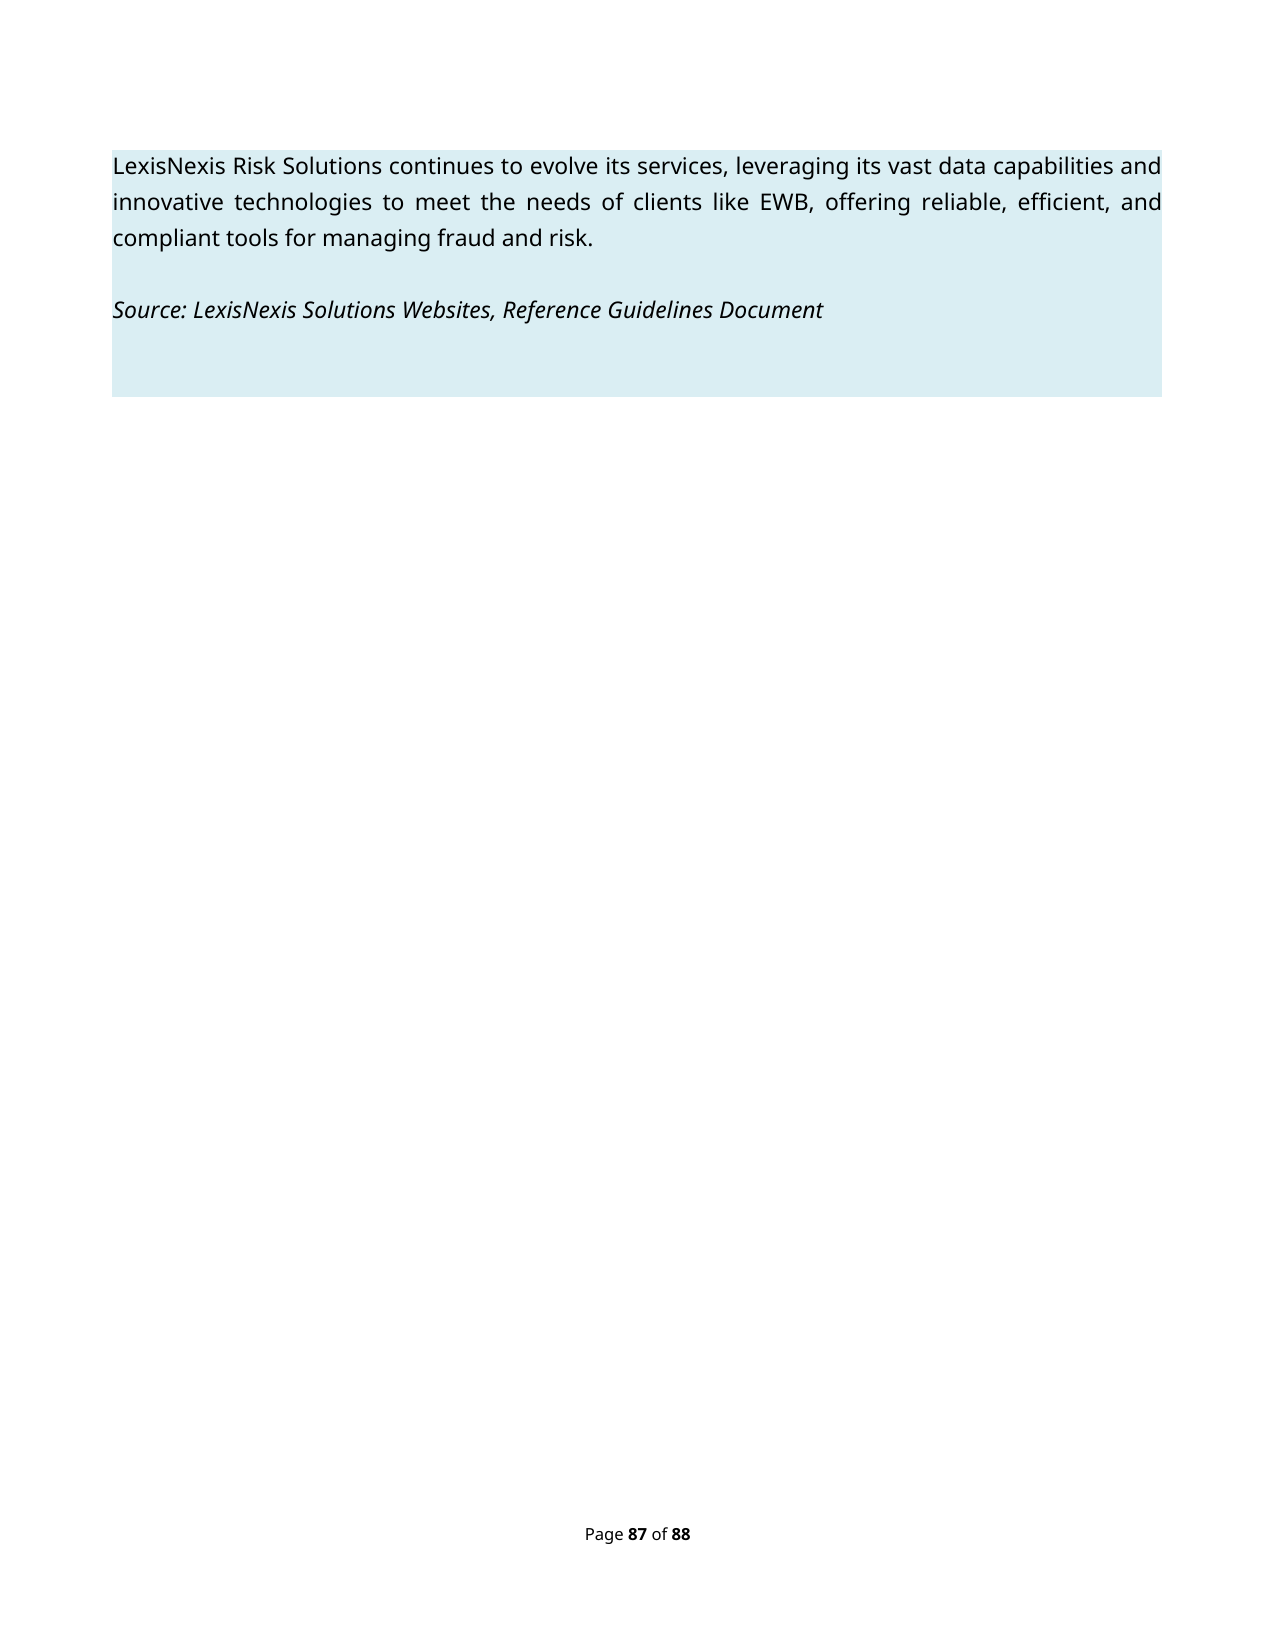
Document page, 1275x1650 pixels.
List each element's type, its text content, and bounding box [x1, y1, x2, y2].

text Source: LexisNexis Solutions Websites, Reference Guidelines Document [112, 294, 1162, 325]
text LexisNexis Risk Solutions continues to evolve its services, leveraging its vast data capabilities and innovative technologies to meet the needs of clients like EWB, offering reliable, efficient, and compliant tools for managing fraud and risk. [112, 150, 1162, 253]
